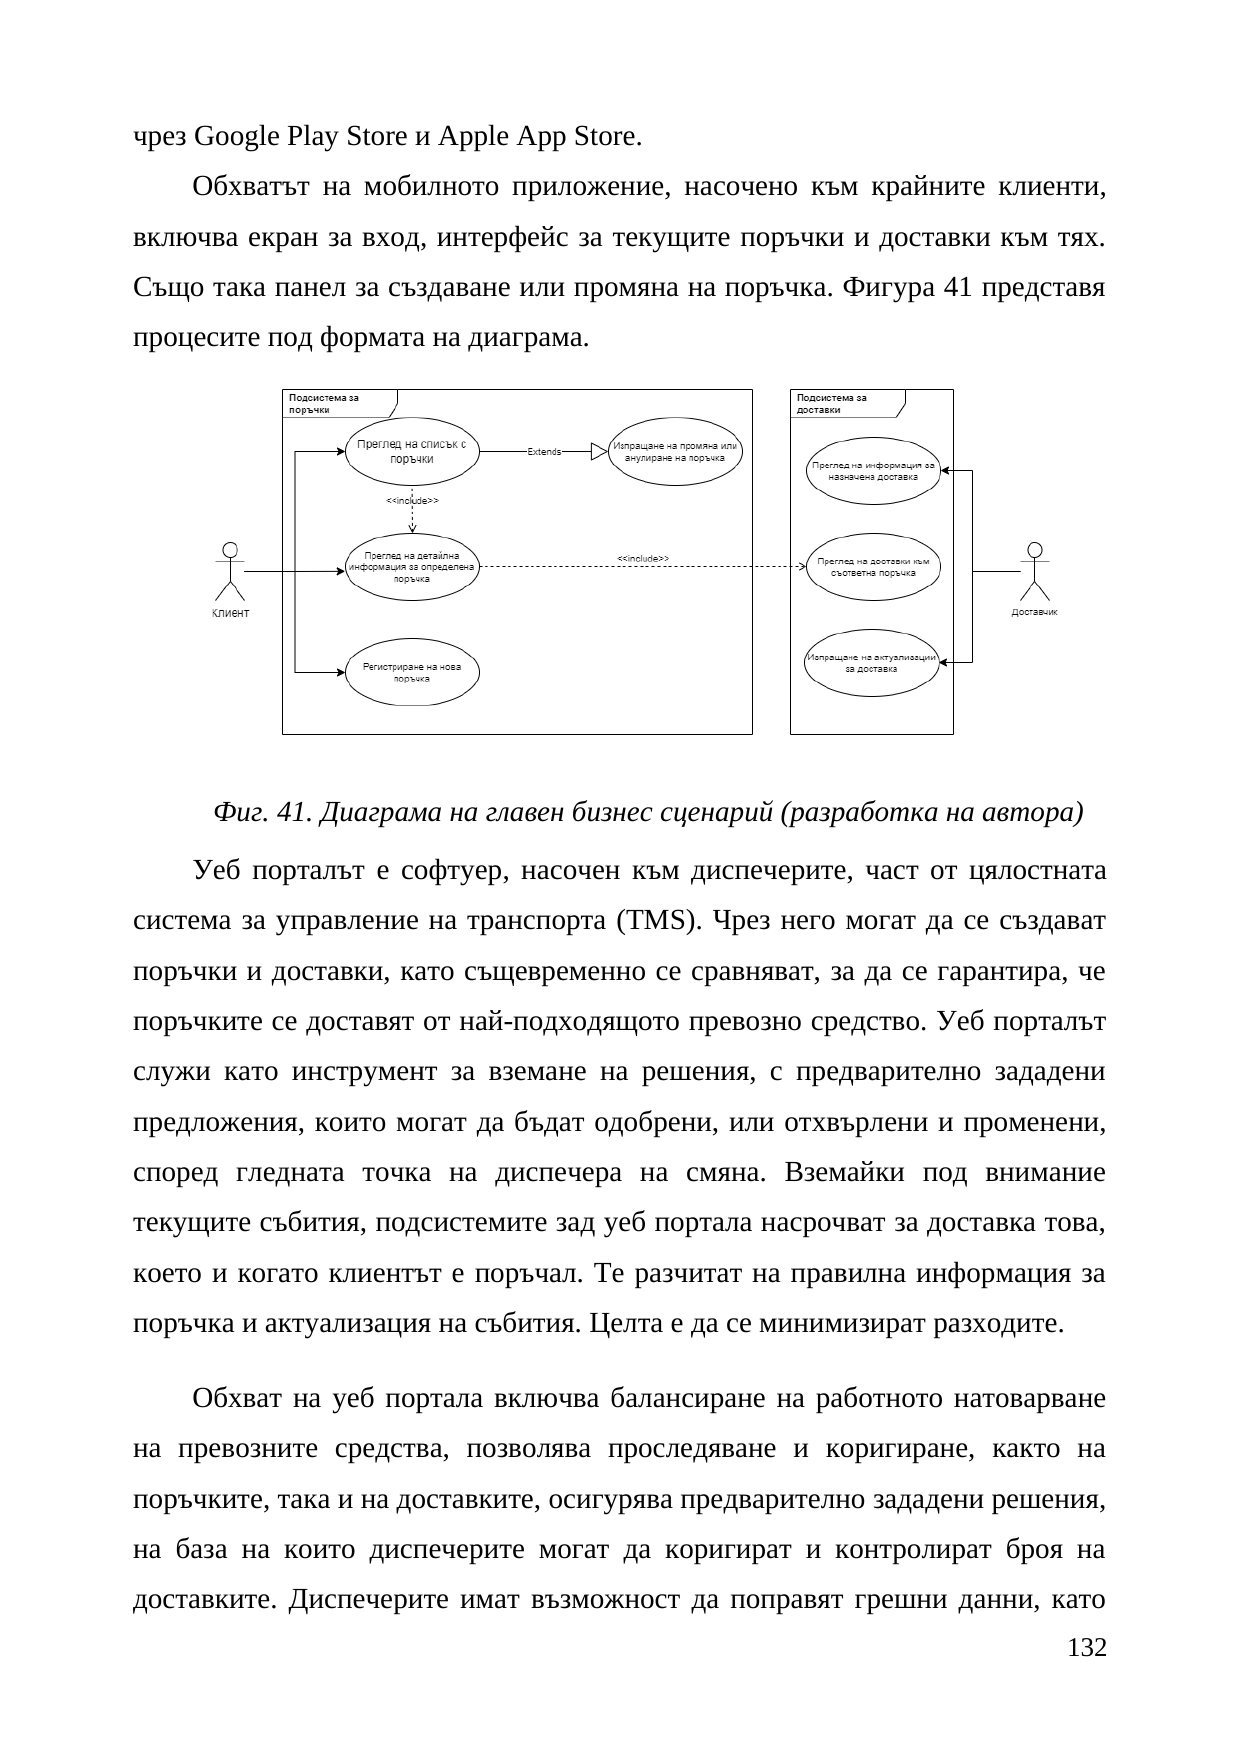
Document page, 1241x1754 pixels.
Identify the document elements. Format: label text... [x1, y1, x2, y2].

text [133, 118, 1107, 152]
picture [192, 369, 1076, 754]
title Уеб порталът е софтуер, насочен към диспечерите, част от цялостната система за управление на транспорта (TMS). Чрез него могат да се създават поръчки и доставки, като същевременно се сравняват, за да се гарантира, че поръчките се доставят от най-подходящото превозно средство. Уеб порталът служи като инструмент за вземане на решения, с предварително зададени предложения, които могат да бъдат одобрени, или отхвърлени и променени, според гледната точка на диспечера на смяна. Вземайки под внимание текущите събития, подсистемите зад уеб портала насрочват за доставка това, което и когато клиентът е поръчал. Те разчитат на правилна информация за поръчка и актуализация на събития. Целта е да се минимизират разходите. [133, 852, 1107, 1338]
text Обхватът на мобилното приложение, насочено към крайните клиенти, включва екран за вход, интерфейс за текущите поръчки и доставки към тях. Също така панел за създаване или промяна на поръчка. Фигура 41 представя процесите под формата на диаграма. [133, 168, 1107, 353]
title Фиг. 41. Диаграма на главен бизнес сценарий (разработка на автора) [133, 794, 1107, 827]
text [133, 1380, 1107, 1615]
